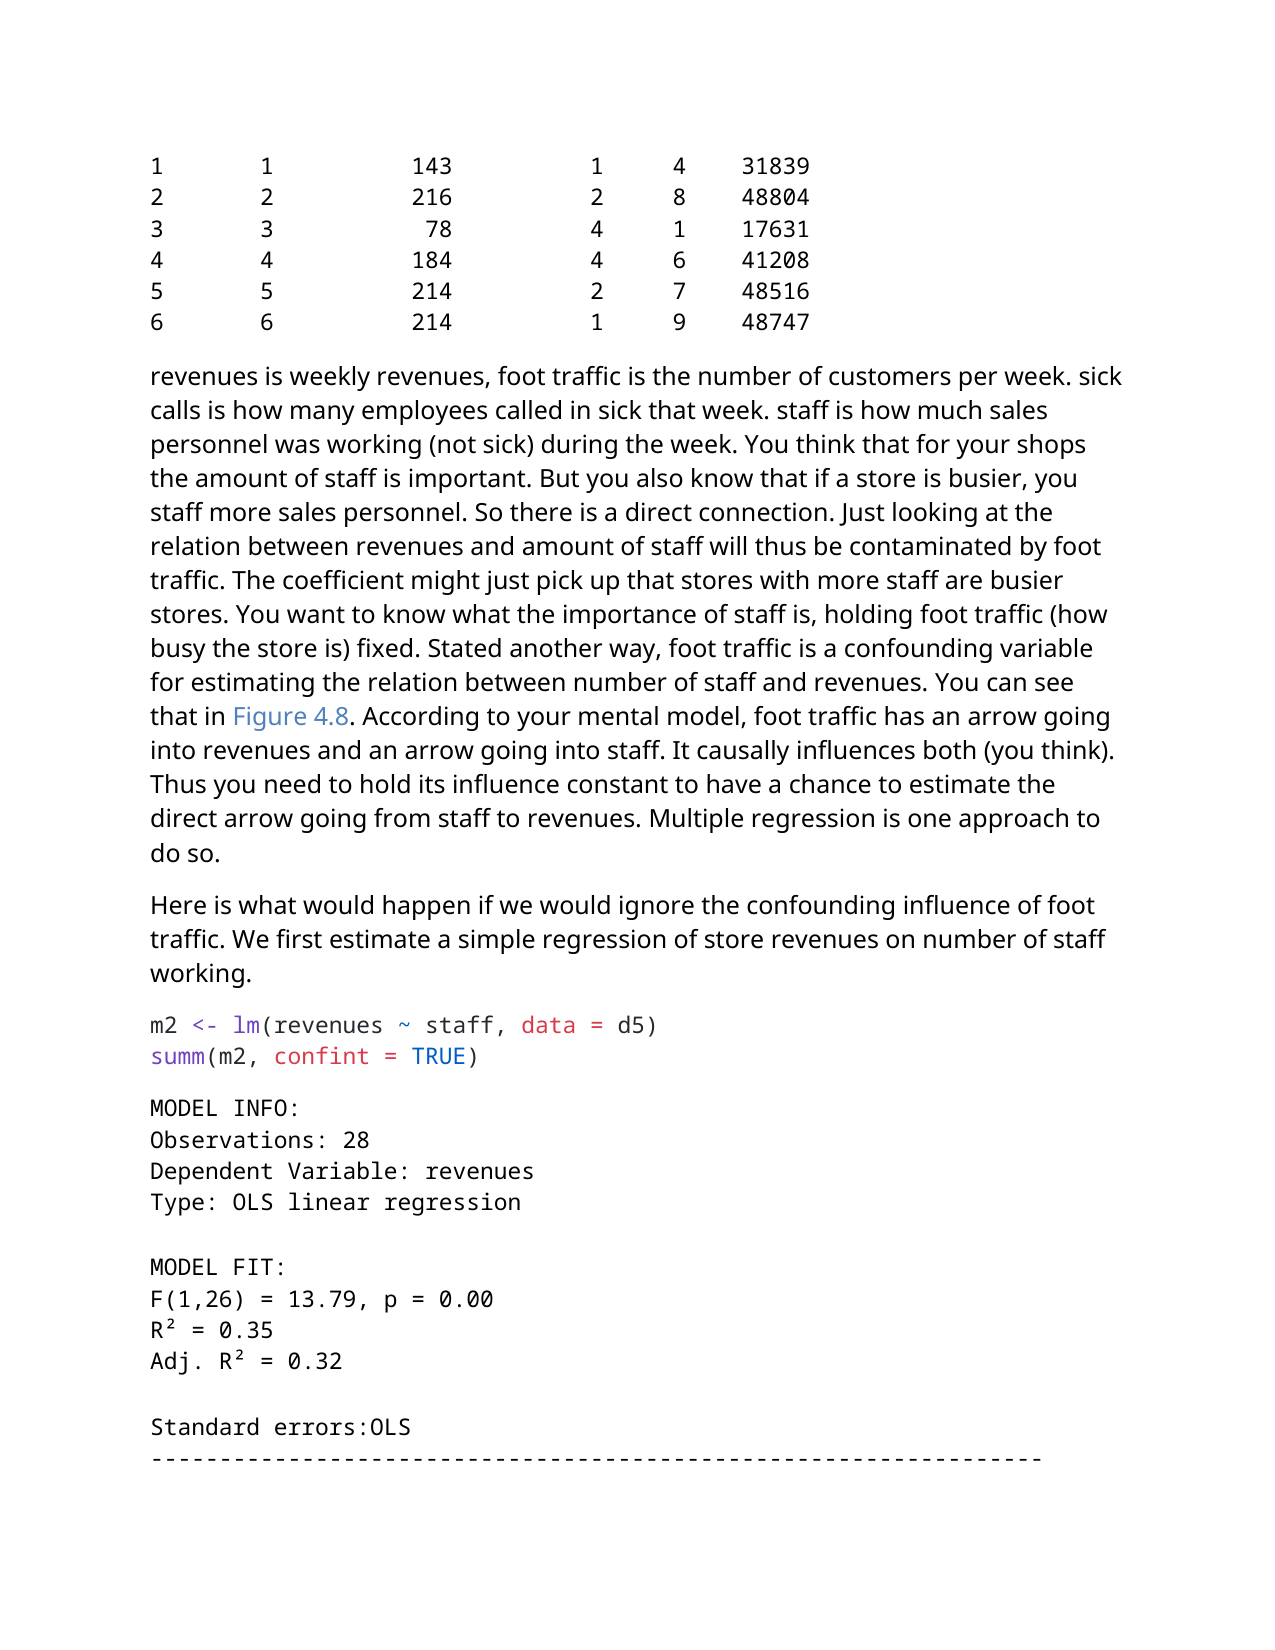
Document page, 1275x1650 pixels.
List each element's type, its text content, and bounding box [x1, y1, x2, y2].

text revenues is weekly revenues, foot traffic is the number of customers per week. sick calls is how many employees called in sick that week. staff is how much sales personnel was working (not sick) during the week. You think that for your shops the amount of staff is important. But you also know that if a store is busier, you staff more sales personnel. So there is a direct connection. Just looking at the relation between revenues and amount of staff will thus be contaminated by foot traffic. The coefficient might just pick up that stores with more staff are busier stores. You want to know what the importance of staff is, holding foot traffic (how busy the store is) fixed. Stated another way, foot traffic is a confounding variable for estimating the relation between number of staff and revenues. You can see that in Figure 4.8. According to your mental model, foot traffic has an arrow going into revenues and an arrow going into staff. It causally influences both (you think). Thus you need to hold its influence constant to have a chance to estimate the direct arrow going from staff to revenues. Multiple regression is one approach to do so. [150, 358, 1125, 869]
text m2 <- lm(revenues ~ staff, data = d5) summ(m2, confint = TRUE) [150, 1009, 1125, 1071]
text Here is what would happen if we would ignore the confounding influence of foot traffic. We first estimate a simple regression of store revenues on number of staff working. [150, 888, 1125, 990]
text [150, 1092, 1125, 1473]
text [150, 150, 1125, 337]
